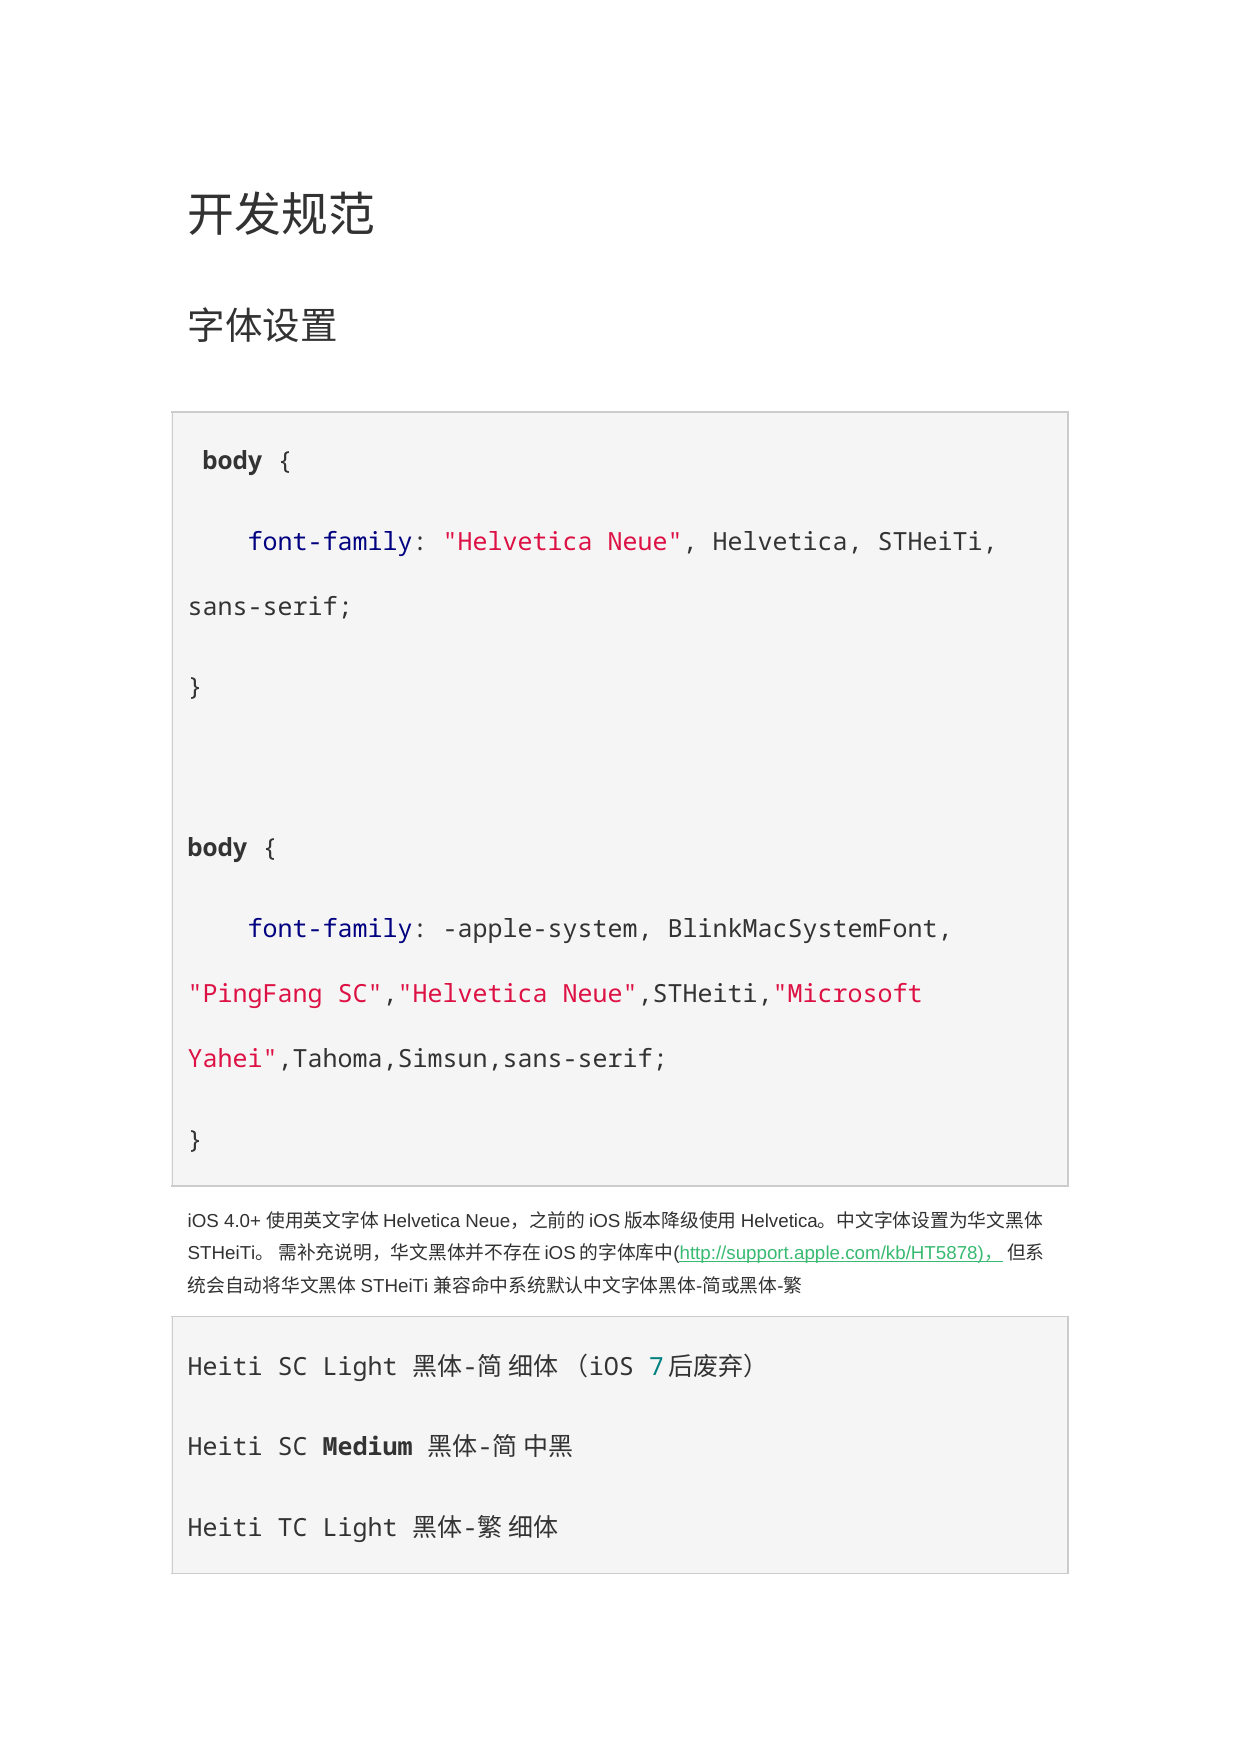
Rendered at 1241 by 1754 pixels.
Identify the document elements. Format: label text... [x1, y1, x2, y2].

subtitle 字体设置 [187, 291, 1053, 356]
text font-family: "Helvetica Neue", Helvetica, STHeiTi, sans-serif; [173, 492, 1067, 637]
text font-family: -apple-system, BlinkMacSystemFont, "PingFang SC","Helvetica Neue",STHeiti,"Microsoft Yahei",Tahoma,Simsun,sans-serif; [173, 879, 1067, 1090]
subtitle 开发规范 [187, 162, 1053, 259]
text body { [173, 798, 1067, 879]
text Heiti SC Light 黑体-简 细体 （iOS 7后废弃） [173, 1317, 1067, 1396]
text Heiti TC Light 黑体-繁 细体 [173, 1477, 1067, 1573]
text } [173, 637, 1067, 718]
text Heiti SC Medium 黑体-简 中黑 [173, 1396, 1067, 1477]
text } [173, 1090, 1067, 1185]
text body { [173, 413, 1067, 492]
text iOS 4.0+ 使用英文字体 Helvetica Neue，之前的iOS版本降级使用 Helvetica。中文字体设置为华文黑体STHeiTi。 需补充说明，华文黑体并不存在iOS的字体库中(http://support.apple.com/kb/HT5878)， 但系统会自动将华文黑体 STHeiTi 兼容命中系统默认中文字体黑体-简或黑体-繁 [187, 1203, 1053, 1300]
